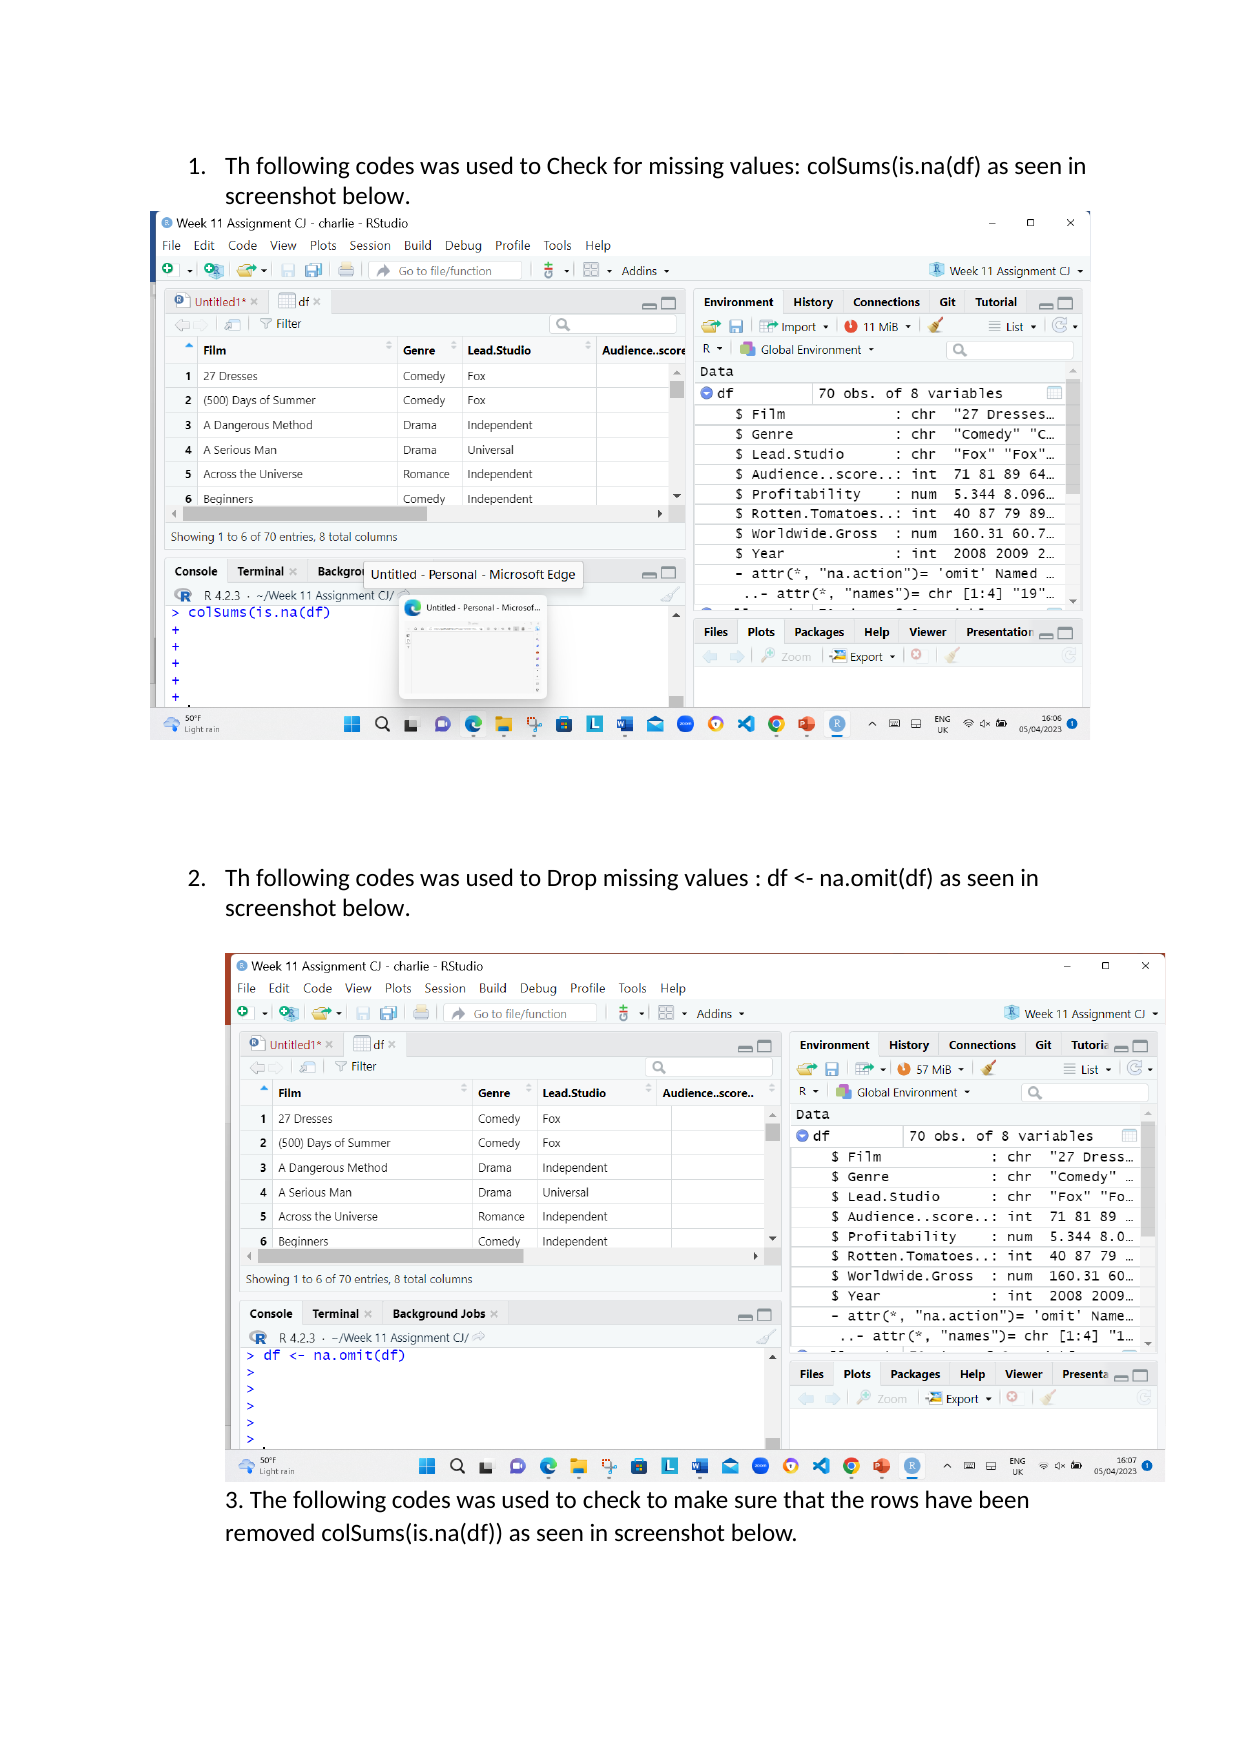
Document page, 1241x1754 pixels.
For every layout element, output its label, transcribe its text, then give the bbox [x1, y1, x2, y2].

picture [150, 211, 1091, 740]
list Th following codes was used to Drop missing values : df <- na.omit(df) as seen in screenshot below. [187, 862, 1090, 923]
list Th following codes was used to Check for missing values: ​colSums(is.na(df) as seen in screenshot below. [187, 150, 1090, 211]
list 3. The following codes was used to check to make sure that the rows have been removed colSums(is.na(df)) as seen in screenshot below. [225, 1484, 1090, 1547]
picture [225, 953, 1166, 1482]
